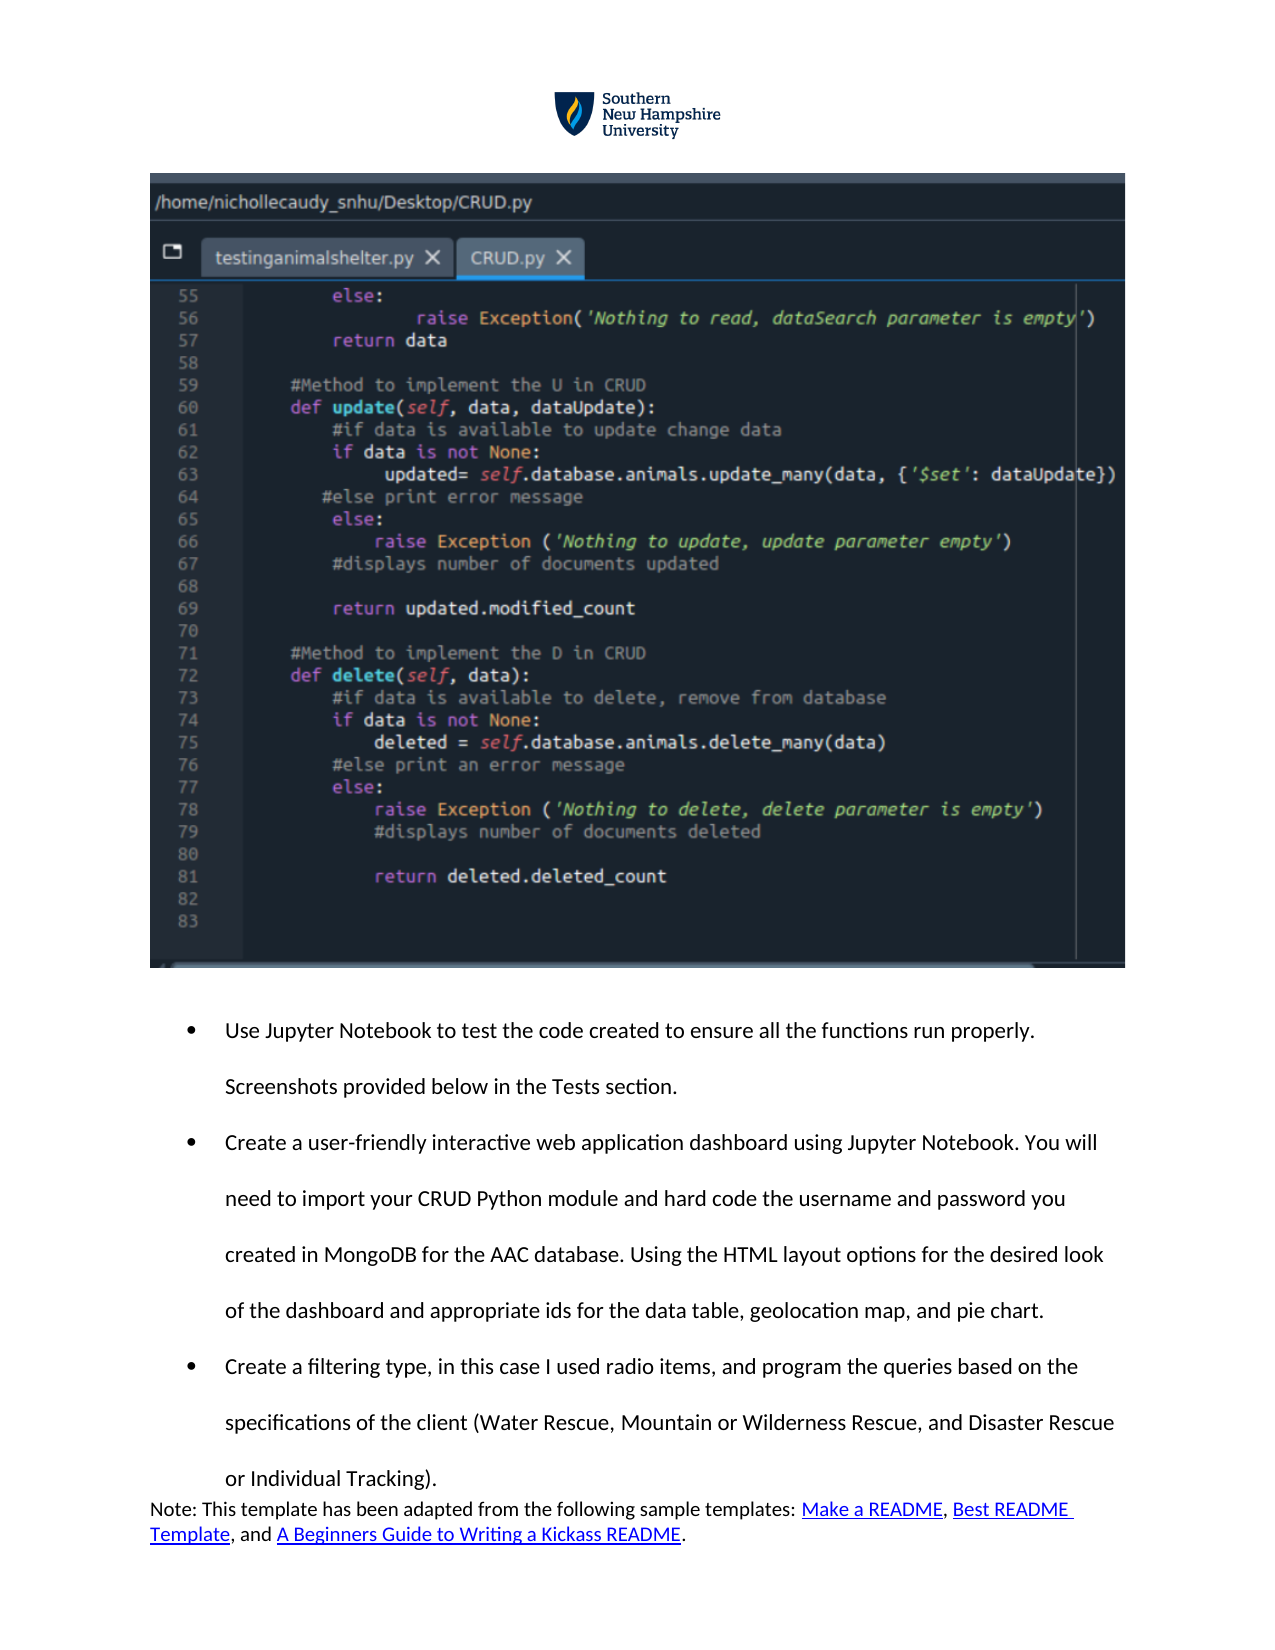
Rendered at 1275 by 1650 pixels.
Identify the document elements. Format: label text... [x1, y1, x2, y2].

list Create a user-friendly interactive web application dashboard using Jupyter Notebook. You will need to import your CRUD Python module and hard code the username and password you created in MongoDB for the AAC database. Using the HTML layout options for the desired look of the dashboard and appropriate ids for the data table, geolocation map, and pie chart. [187, 1128, 1125, 1324]
picture [546, 75, 729, 154]
picture [150, 173, 1125, 968]
list Create a filtering type, in this case I used radio items, and program the queries based on the specifications of the client (Water Rescue, Mountain or Wilderness Rescue, and Disaster Rescue or Individual Tracking). [187, 1352, 1125, 1492]
list Use Jupyter Notebook to test the code created to ensure all the functions run properly. Screenshots provided below in the Tests section. [187, 1016, 1125, 1100]
